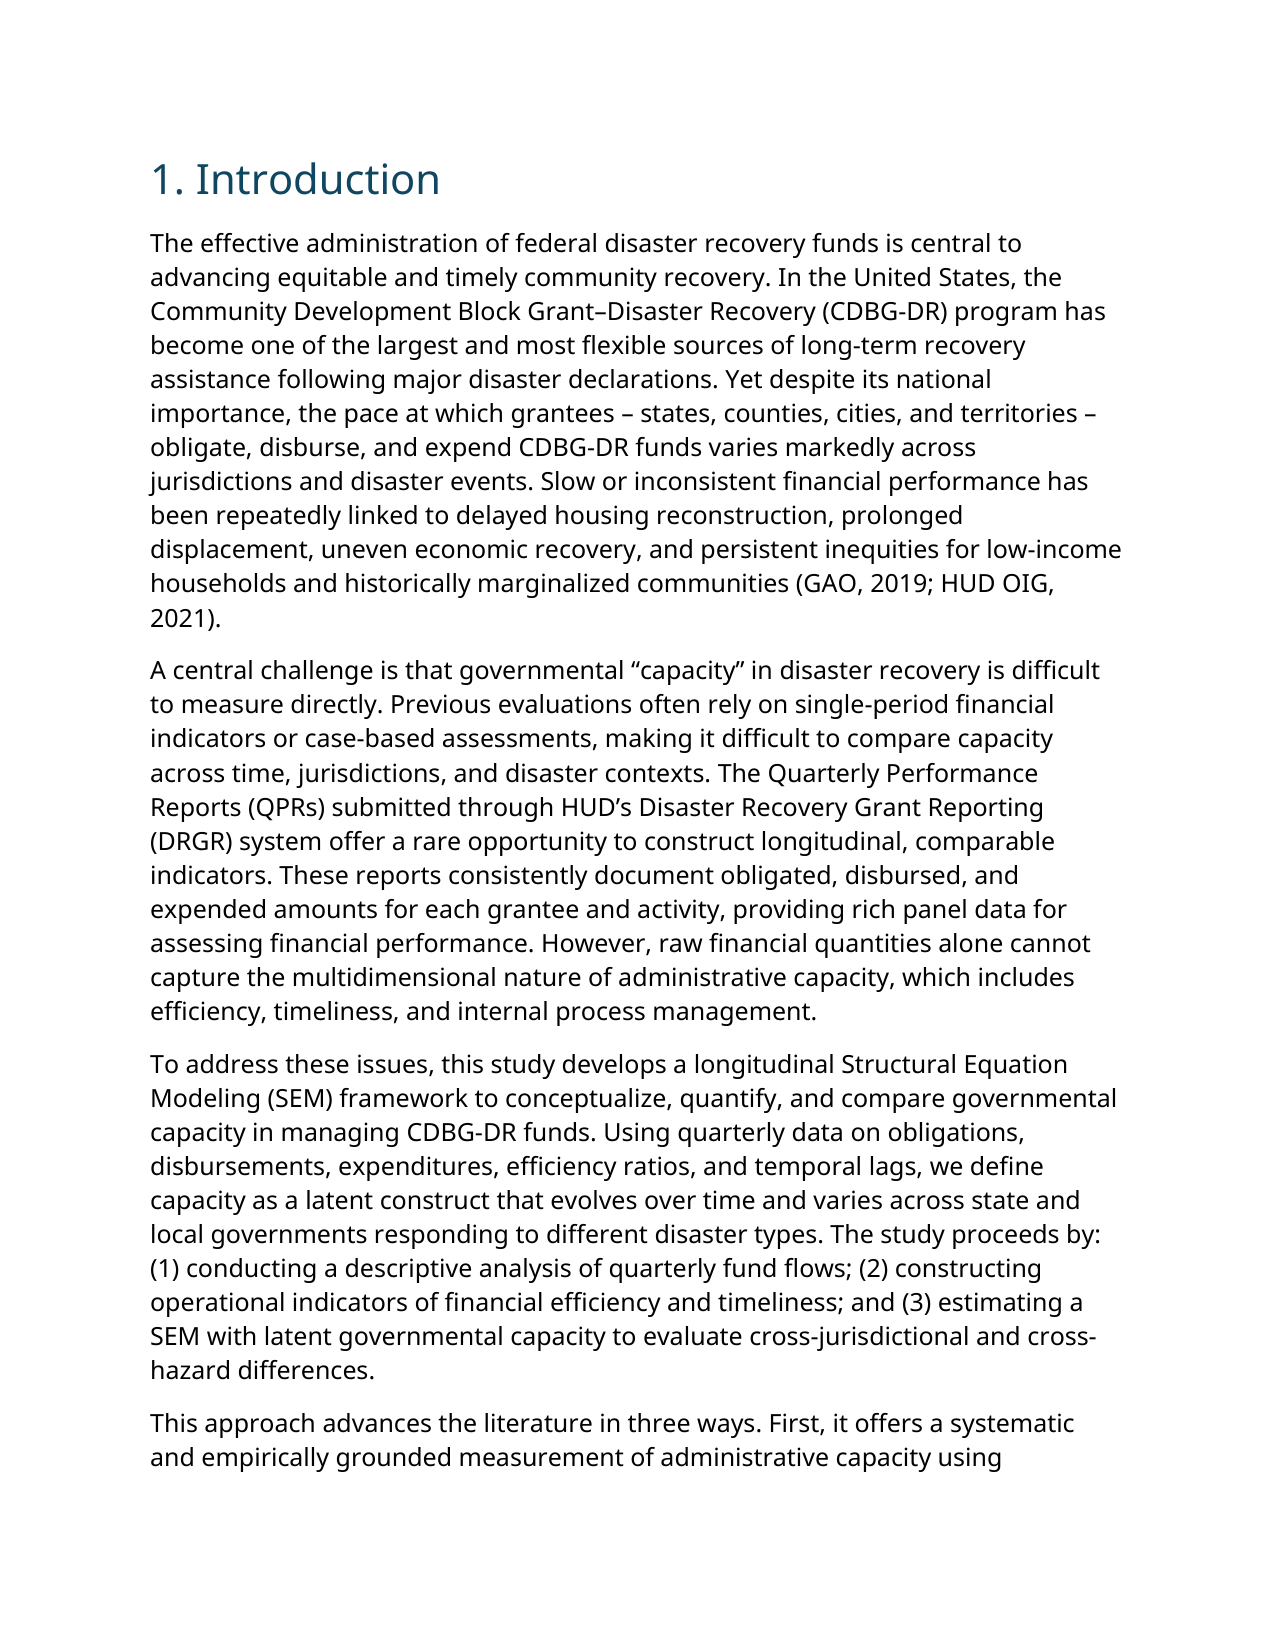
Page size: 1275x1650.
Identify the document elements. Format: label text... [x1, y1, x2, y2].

text The effective administration of federal disaster recovery funds is central to advancing equitable and timely community recovery. In the United States, the Community Development Block Grant–Disaster Recovery (CDBG-DR) program has become one of the largest and most flexible sources of long-term recovery assistance following major disaster declarations. Yet despite its national importance, the pace at which grantees – states, counties, cities, and territories – obligate, disburse, and expend CDBG-DR funds varies markedly across jurisdictions and disaster events. Slow or inconsistent financial performance has been repeatedly linked to delayed housing reconstruction, prolonged displacement, uneven economic recovery, and persistent inequities for low-income households and historically marginalized communities (GAO, 2019; HUD OIG, 2021). [150, 226, 1125, 634]
text A central challenge is that governmental “capacity” in disaster recovery is difficult to measure directly. Previous evaluations often rely on single-period financial indicators or case-based assessments, making it difficult to compare capacity across time, jurisdictions, and disaster contexts. The Quarterly Performance Reports (QPRs) submitted through HUD’s Disaster Recovery Grant Reporting (DRGR) system offer a rare opportunity to construct longitudinal, comparable indicators. These reports consistently document obligated, disbursed, and expended amounts for each grantee and activity, providing rich panel data for assessing financial performance. However, raw financial quantities alone cannot capture the multidimensional nature of administrative capacity, which includes efficiency, timeliness, and internal process management. [150, 653, 1125, 1028]
subtitle 1. Introduction [150, 150, 1125, 207]
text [150, 1406, 1125, 1474]
text To address these issues, this study develops a longitudinal Structural Equation Modeling (SEM) framework to conceptualize, quantify, and compare governmental capacity in managing CDBG-DR funds. Using quarterly data on obligations, disbursements, expenditures, efficiency ratios, and temporal lags, we define capacity as a latent construct that evolves over time and varies across state and local governments responding to different disaster types. The study proceeds by: (1) conducting a descriptive analysis of quarterly fund flows; (2) constructing operational indicators of financial efficiency and timeliness; and (3) estimating a SEM with latent governmental capacity to evaluate cross-jurisdictional and cross-hazard differences. [150, 1046, 1125, 1387]
